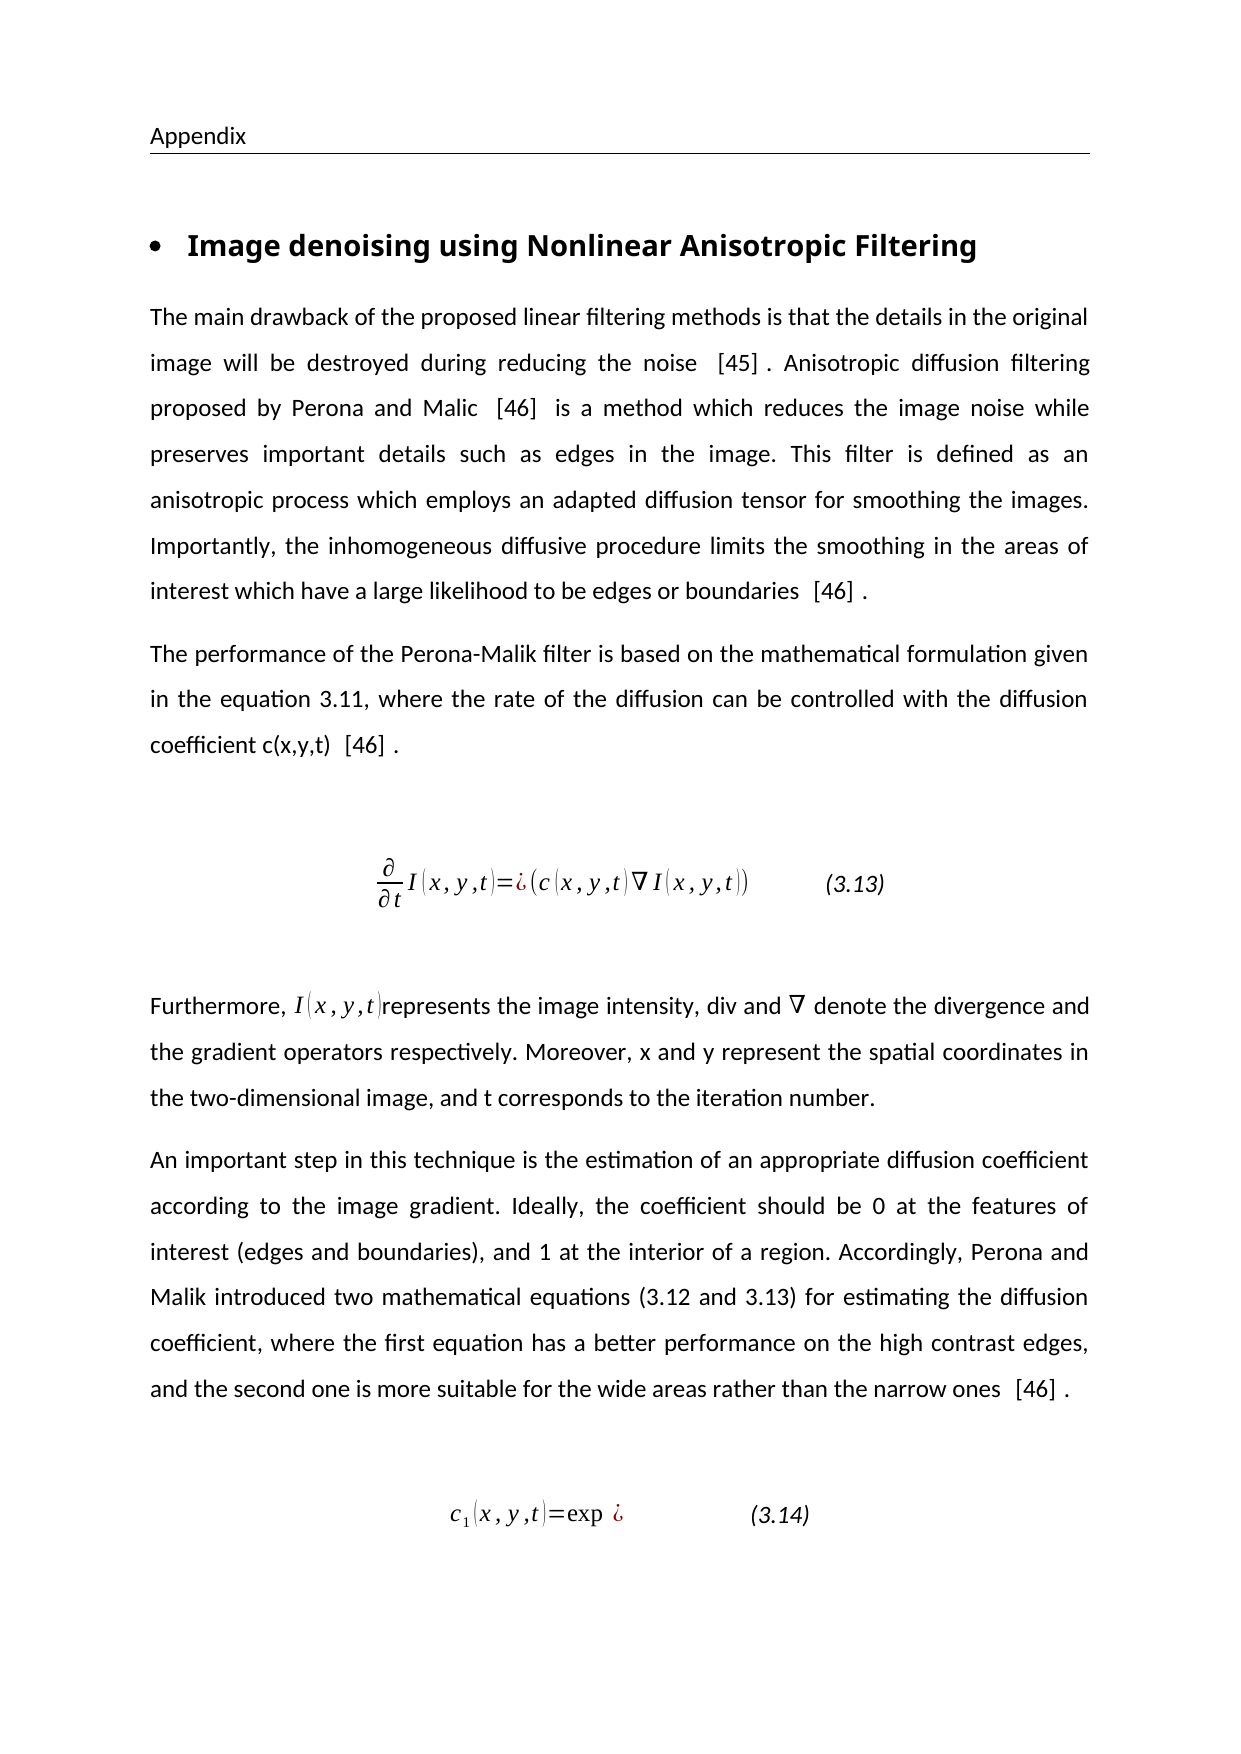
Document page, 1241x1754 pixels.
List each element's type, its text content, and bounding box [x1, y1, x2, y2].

text The main drawback of the proposed linear filtering methods is that the details in the original image will be destroyed during reducing the noise . Anisotropic diffusion filtering proposed by Perona and Malic is a method which reduces the image noise while preserves important details such as edges in the image. This filter is defined as an anisotropic process which employs an adapted diffusion tensor for smoothing the images. Importantly, the inhomogeneous diffusive procedure limits the smoothing in the areas of interest which have a large likelihood to be edges or boundaries . [150, 301, 1090, 606]
text Furthermore, represents the image intensity, div and denote the divergence and the gradient operators respectively. Moreover, x and y represent the spatial coordinates in the two-dimensional image, and t corresponds to the iteration number. [150, 990, 1090, 1112]
text The performance of the Perona-Malik filter is based on the mathematical formulation given in the equation 3.11, where the rate of the diffusion can be controlled with the diffusion coefficient c(x,y,t) . [150, 638, 1090, 760]
text An important step in this technique is the estimation of an appropriate diffusion coefficient according to the image gradient. Ideally, the coefficient should be 0 at the features of interest (edges and boundaries), and 1 at the interior of a region. Accordingly, Perona and Malik introduced two mathematical equations (3.12 and 3.13) for estimating the diffusion coefficient, where the first equation has a better performance on the high contrast edges, and the second one is more suitable for the wide areas rather than the narrow ones . [150, 1144, 1090, 1403]
list Image denoising using Nonlinear Anisotropic Filtering [150, 225, 1090, 265]
